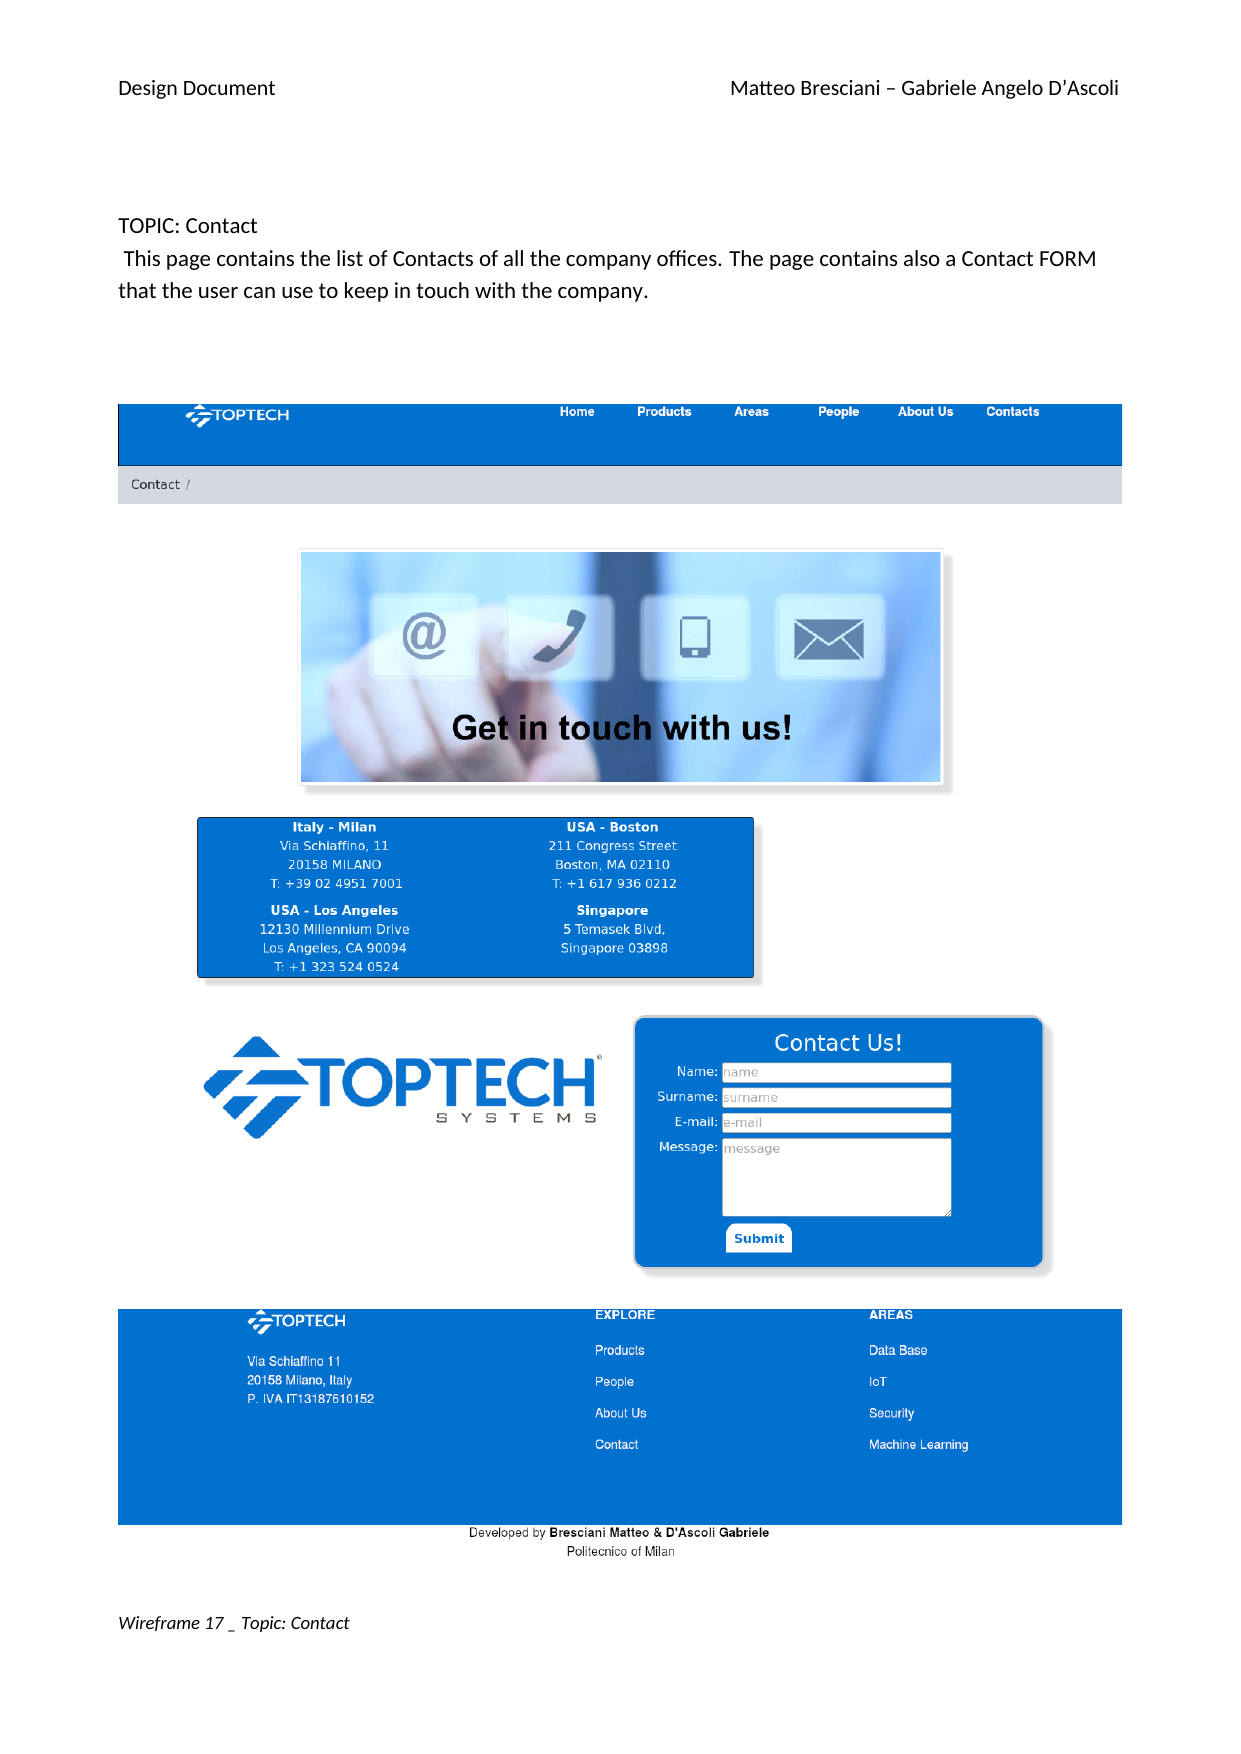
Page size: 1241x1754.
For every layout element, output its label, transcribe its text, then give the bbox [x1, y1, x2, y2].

text This page contains the list of Contacts of all the company offices. The page contains also a Contact FORM that the user can use to keep in touch with the company. [118, 244, 1122, 304]
picture [118, 404, 1123, 1575]
text TOPIC: Contact [118, 212, 1122, 239]
text Wireframe 17 _ Topic: Contact [118, 1612, 1122, 1634]
